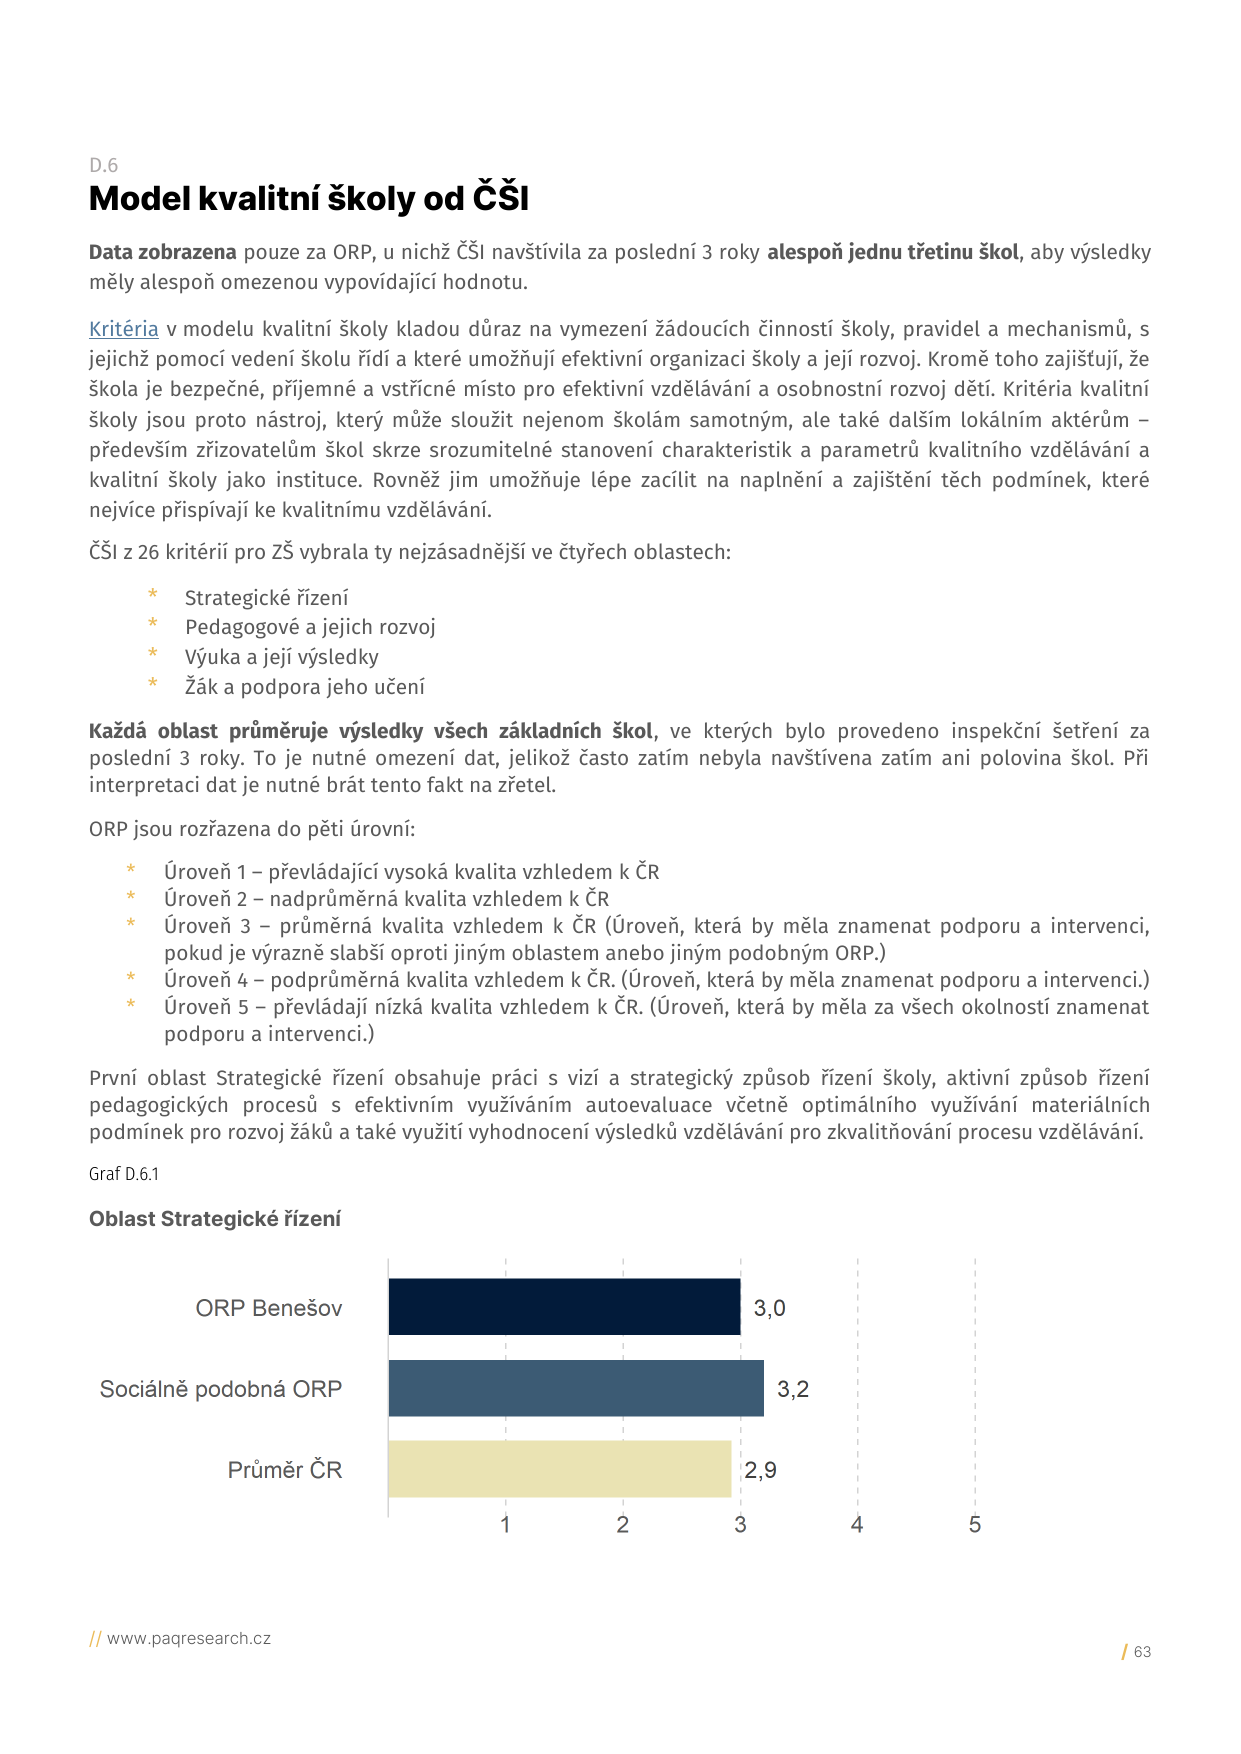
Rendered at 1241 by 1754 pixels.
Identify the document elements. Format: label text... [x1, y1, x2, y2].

list Výuka a její výsledky [148, 643, 1152, 670]
text Data zobrazena pouze za ORP, u nichž ČŠI navštívila za poslední 3 roky alespoň jednu třetinu škol, aby výsledky měly alespoň omezenou vypovídající hodnotu. [89, 235, 1152, 295]
text První oblast Strategické řízení obsahuje práci s vizí a strategický způsob řízení školy, aktivní způsob řízení pedagogických procesů s efektivním využíváním autoevaluace včetně optimálního využívání materiálních podmínek pro rozvoj žáků a také využití vyhodnocení výsledků vzdělávání pro zkvalitňování procesu vzdělávání. [89, 1066, 1152, 1145]
list Strategické řízení [148, 583, 1152, 611]
text ČŠI z 26 kritérií pro ZŠ vybrala ty nejzásadnější ve čtyřech oblastech: [89, 540, 1152, 565]
list Pedagogové a jejich rozvoj [148, 613, 1152, 641]
text Oblast Strategické řízení [89, 1202, 1152, 1232]
list Úroveň 2 – nadprůměrná kvalita vzhledem k ČR [126, 887, 1152, 912]
text ORP jsou rozřazena do pěti úrovní: [89, 817, 1152, 842]
list Úroveň 3 – průměrná kvalita vzhledem k ČR (Úroveň, která by měla znamenat podporu a intervenci, pokud je výrazně slabší oproti jiným oblastem anebo jiným podobným ORP.) [126, 914, 1152, 966]
picture [88, 1231, 1139, 1564]
list Úroveň 5 – převládají nízká kvalita vzhledem k ČR. (Úroveň, která by měla za všech okolností znamenat podporu a intervenci.) [126, 995, 1152, 1047]
text Kritéria v modelu kvalitní školy kladou důraz na vymezení žádoucích činností školy, pravidel a mechanismů, s jejichž pomocí vedení školu řídí a které umožňují efektivní organizaci školy a její rozvoj. Kromě toho zajišťují, že škola je bezpečné, příjemné a vstřícné místo pro efektivní vzdělávání a osobnostní rozvoj dětí. Kritéria kvalitní školy jsou proto nástroj, který může sloužit nejenom školám samotným, ale také dalším lokálním aktérům – především zřizovatelům škol skrze srozumitelné stanovení charakteristik a parametrů kvalitního vzdělávání a kvalitní školy jako instituce. Rovněž jim umožňuje lépe zacílit na naplnění a zajištění těch podmínek, které nejvíce přispívají ke kvalitnímu vzdělávání. [89, 312, 1152, 523]
list Úroveň 4 – podprůměrná kvalita vzhledem k ČR. (Úroveň, která by měla znamenat podporu a intervenci.) [126, 968, 1152, 993]
subtitle Model kvalitní školy od ČŠI [89, 178, 1152, 218]
text Každá oblast průměruje výsledky všech základních škol, ve kterých bylo provedeno inspekční šetření za poslední 3 roky. To je nutné omezení dat, jelikož často zatím nebyla navštívena zatím ani polovina škol. Při interpretaci dat je nutné brát tento fakt na zřetel. [89, 719, 1152, 798]
text D.6 [89, 148, 1152, 178]
text Graf D.6.1 [89, 1163, 1152, 1186]
list Úroveň 1 – převládající vysoká kvalita vzhledem k ČR [126, 860, 1152, 885]
list Žák a podpora jeho učení [148, 673, 1152, 700]
